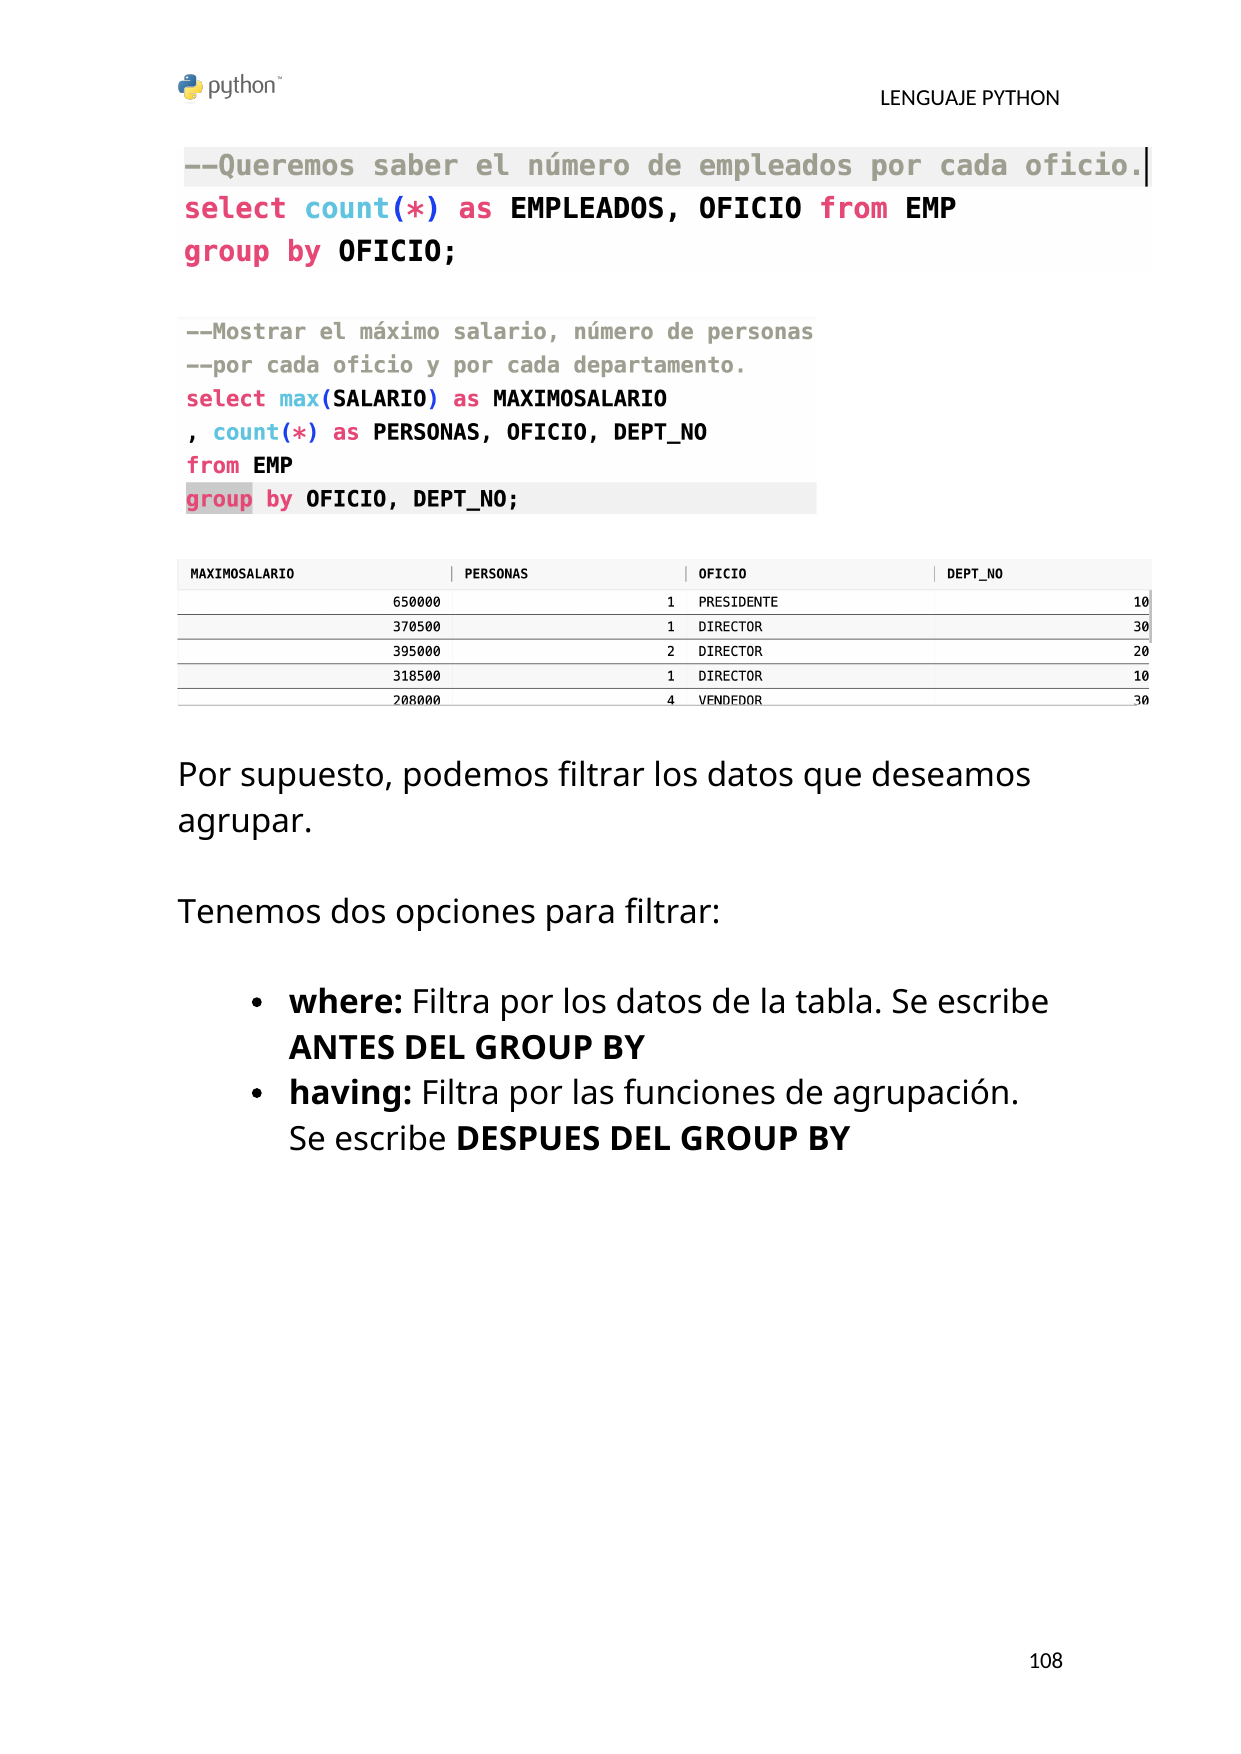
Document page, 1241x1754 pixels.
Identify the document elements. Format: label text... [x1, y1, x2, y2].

list having: Filtra por las funciones de agrupación. Se escribe DESPUES DEL GROUP BY [251, 1069, 1063, 1160]
text Tenemos dos opciones para filtrar: [177, 887, 1063, 933]
picture [177, 147, 1152, 272]
picture [177, 559, 1152, 706]
picture [177, 73, 283, 105]
list where: Filtra por los datos de la tabla. Se escribe ANTES DEL GROUP BY [251, 978, 1063, 1069]
picture [177, 317, 817, 514]
text Por supuesto, podemos filtrar los datos que deseamos agrupar. [177, 751, 1063, 842]
